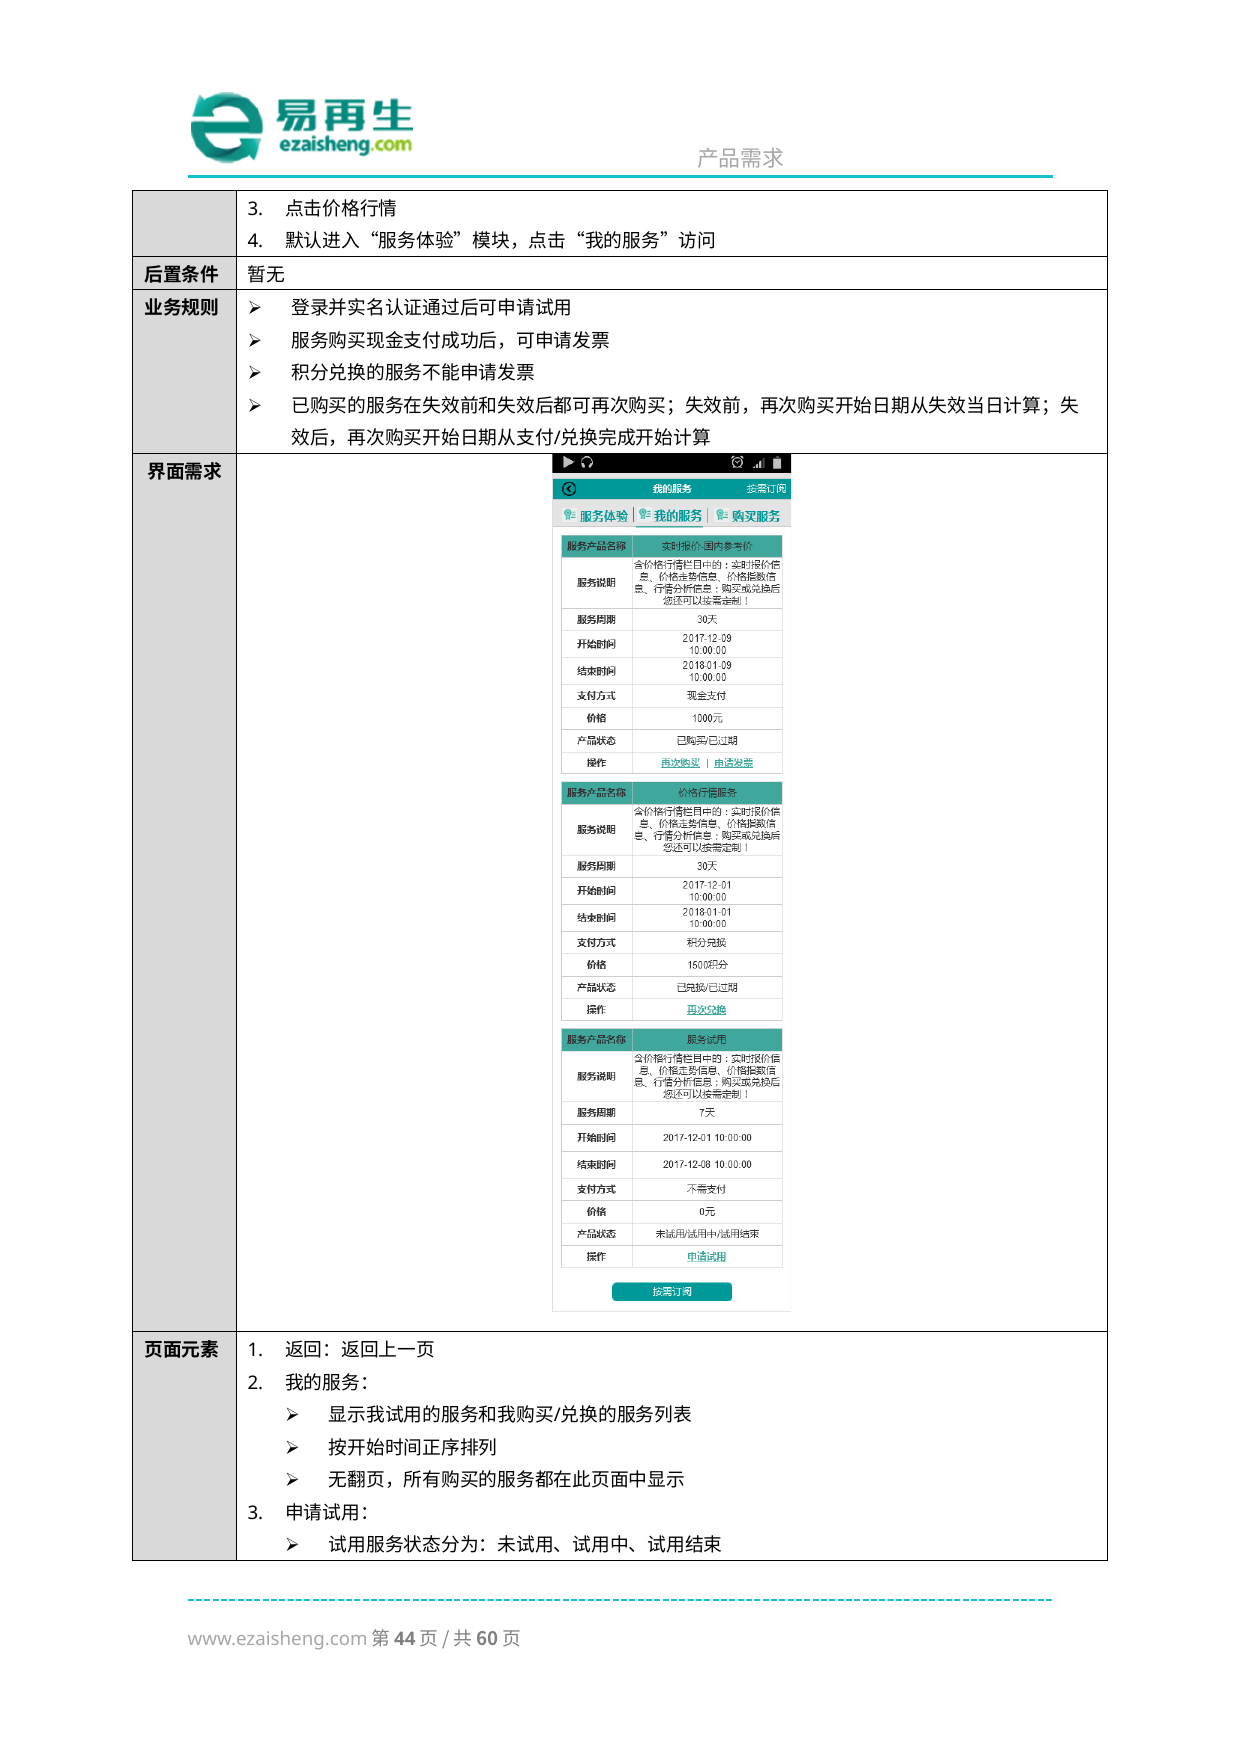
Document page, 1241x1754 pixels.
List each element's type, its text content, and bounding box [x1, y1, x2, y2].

table_cell 界面需求 [133, 454, 236, 1331]
table_cell 登录并实名认证通过后可申请试用 服务购买现金支付成功后，可申请发票 积分兑换的服务不能申请发票 已购买的服务在失效前和失效后都可再次购买；失效前，再次购买开始日期从失效当日计算；失效后，再次购买开始日期从支付/兑换完成开始计算 [237, 290, 1107, 453]
picture [552, 453, 792, 1312]
table_cell [237, 454, 1107, 1331]
table_cell 暂无 [237, 257, 1107, 289]
table_cell 后置条件 [133, 257, 236, 289]
table_cell 业务规则 [133, 290, 236, 453]
table_cell 操作序列 [133, 191, 236, 256]
table_cell 页面元素 [133, 1332, 236, 1560]
picture [187, 88, 418, 167]
table_cell 登录 进入会员中心 点击价格行情 默认进入“服务体验”模块，点击“我的服务”访问 [237, 191, 1107, 256]
